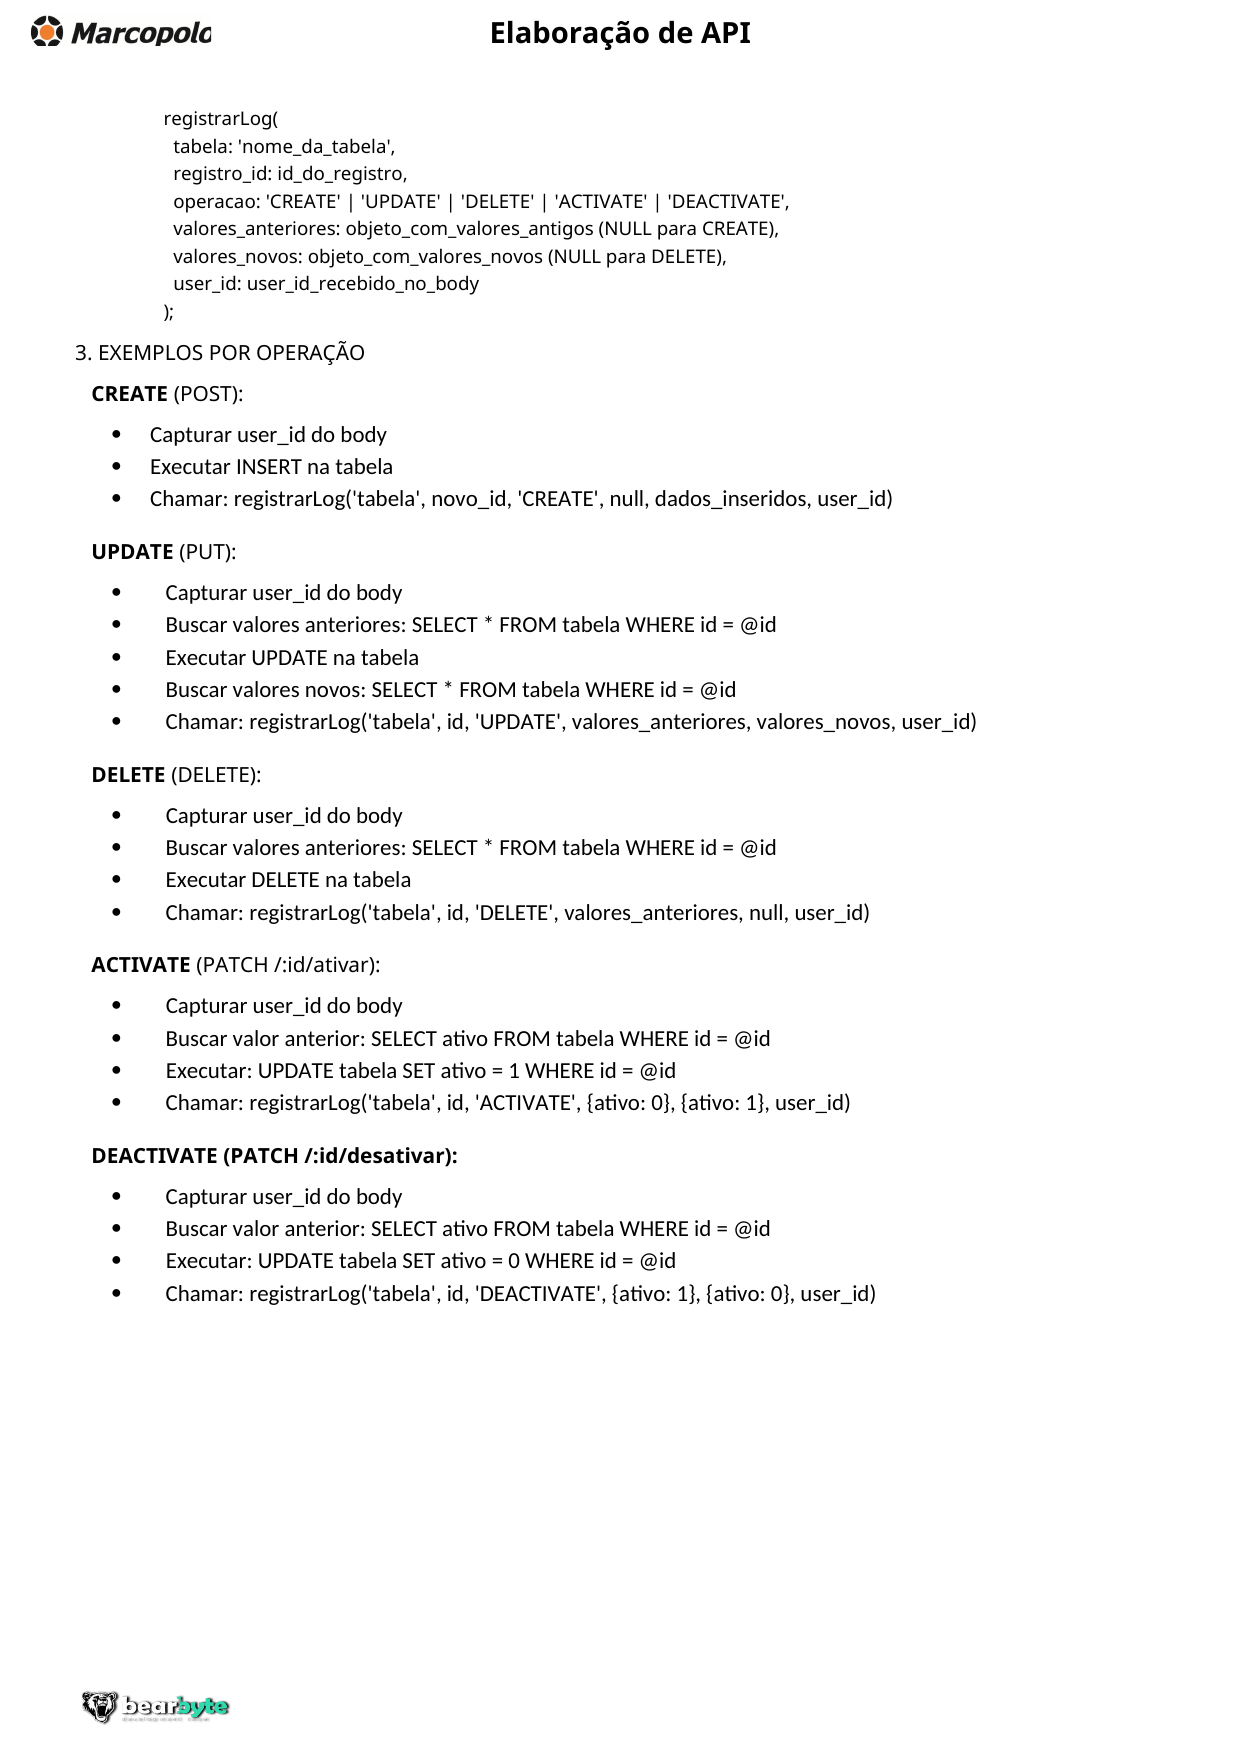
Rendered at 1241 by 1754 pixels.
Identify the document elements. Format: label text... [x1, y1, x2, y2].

list Executar DELETE na tabela [112, 865, 1165, 893]
list Chamar: registrarLog('tabela', novo_id, 'CREATE', null, dados_inseridos, user_id) [112, 484, 1165, 512]
list Executar INSERT na tabela [112, 452, 1165, 480]
text operacao: 'CREATE' | 'UPDATE' | 'DELETE' | 'ACTIVATE' | 'DEACTIVATE', [75, 188, 1165, 214]
text DEACTIVATE (PATCH /:id/desativar): [75, 1141, 1165, 1169]
list Buscar valor anterior: SELECT ativo FROM tabela WHERE id = @id [112, 1214, 1165, 1242]
picture [29, 14, 211, 46]
list Buscar valor anterior: SELECT ativo FROM tabela WHERE id = @id [112, 1024, 1165, 1052]
text valores_anteriores: objeto_com_valores_antigos (NULL para CREATE), [75, 216, 1165, 241]
text DELETE (DELETE): [75, 760, 1165, 788]
text UPDATE (PUT): [75, 537, 1165, 566]
list Chamar: registrarLog('tabela', id, 'ACTIVATE', {ativo: 0}, {ativo: 1}, user_id) [112, 1088, 1165, 1116]
text registro_id: id_do_registro, [75, 161, 1165, 186]
text valores_novos: objeto_com_valores_novos (NULL para DELETE), [75, 243, 1165, 269]
list Executar: UPDATE tabela SET ativo = 1 WHERE id = @id [112, 1056, 1165, 1084]
list Executar: UPDATE tabela SET ativo = 0 WHERE id = @id [112, 1246, 1165, 1274]
list Capturar user_id do body [112, 1182, 1165, 1210]
list Buscar valores anteriores: SELECT * FROM tabela WHERE id = @id [112, 833, 1165, 861]
list Capturar user_id do body [112, 992, 1165, 1019]
list Buscar valores anteriores: SELECT * FROM tabela WHERE id = @id [112, 611, 1165, 638]
list Executar UPDATE na tabela [112, 643, 1165, 671]
text user_id: user_id_recebido_no_body [75, 271, 1165, 296]
text ACTIVATE (PATCH /:id/ativar): [75, 951, 1165, 979]
list Chamar: registrarLog('tabela', id, 'DELETE', valores_anteriores, null, user_id) [112, 898, 1165, 926]
list Capturar user_id do body [112, 420, 1165, 448]
text tabela: 'nome_da_tabela', [75, 133, 1165, 159]
list Chamar: registrarLog('tabela', id, 'UPDATE', valores_anteriores, valores_novos, user_id) [112, 707, 1165, 735]
list Capturar user_id do body [112, 578, 1165, 606]
text ); [75, 298, 1165, 324]
text 3. EXEMPLOS POR OPERAÇÃO [75, 338, 1165, 367]
text CREATE (POST): [75, 379, 1165, 407]
list Chamar: registrarLog('tabela', id, 'DEACTIVATE', {ativo: 1}, {ativo: 0}, user_id) [112, 1279, 1165, 1307]
text registrarLog( [75, 106, 1165, 131]
list Buscar valores novos: SELECT * FROM tabela WHERE id = @id [112, 675, 1165, 703]
list Capturar user_id do body [112, 801, 1165, 829]
